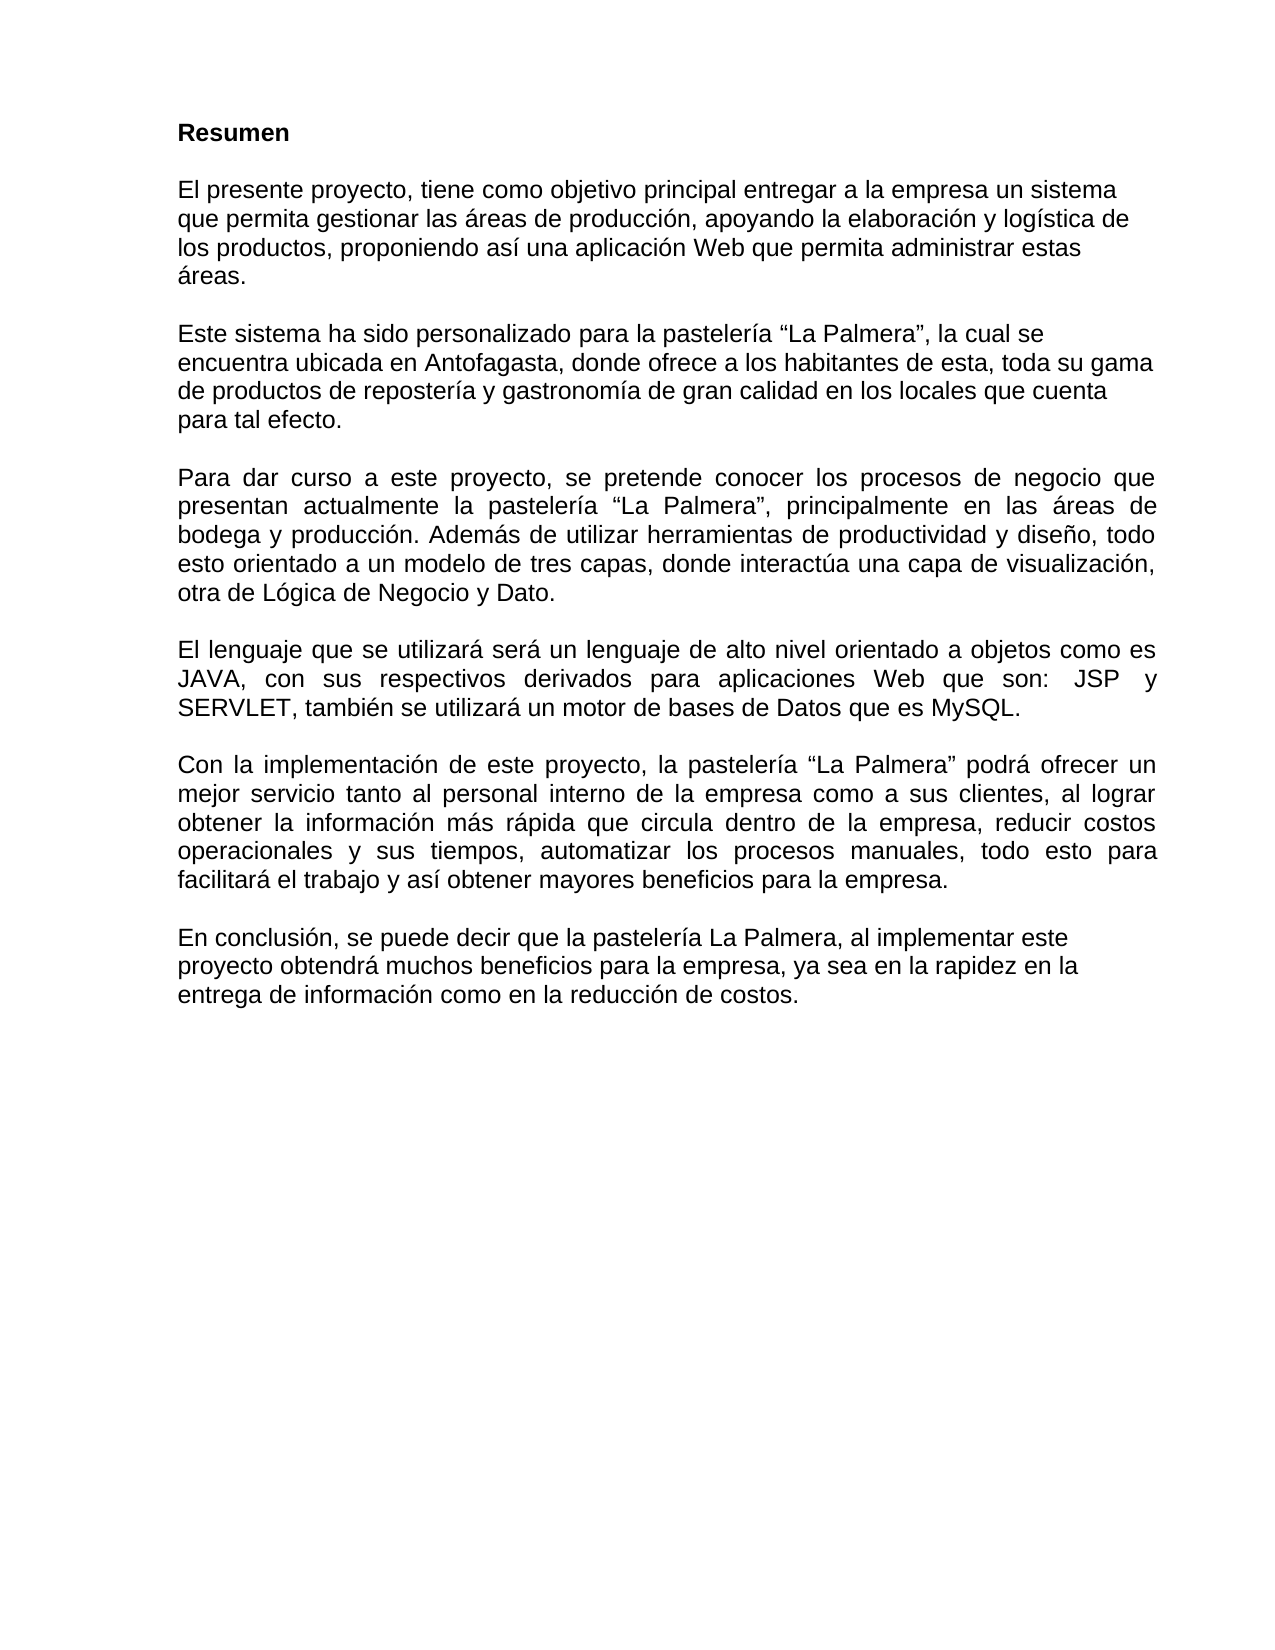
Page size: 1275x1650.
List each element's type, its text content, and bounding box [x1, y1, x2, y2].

text El presente proyecto, tiene como objetivo principal entregar a la empresa un sistema que permita gestionar las áreas de producción, apoyando la elaboración y logística de los productos, proponiendo así una aplicación Web que permita administrar estas áreas. [177, 175, 1157, 290]
text En conclusión, se puede decir que la pastelería La Palmera, al implementar este proyecto obtendrá muchos beneficios para la empresa, ya sea en la rapidez en la entrega de información como en la reducción de costos. [177, 923, 1081, 1009]
text Resumen [177, 117, 1183, 146]
text El lenguaje que se utilizará será un lenguaje de alto nivel orientado a objetos como es JAVA, con sus respectivos derivados para aplicaciones Web que son: JSP y SERVLET, también se utilizará un motor de bases de Datos que es MySQL. [177, 635, 1158, 721]
text Con la implementación de este proyecto, la pastelería “La Palmera” podrá ofrecer un mejor servicio tanto al personal interno de la empresa como a sus clientes, al lograr obtener la información más rápida que circula dentro de la empresa, reducir costos operacionales y sus tiempos, automatizar los procesos manuales, todo esto para facilitará el trabajo y así obtener mayores beneficios para la empresa. [177, 750, 1158, 894]
text Este sistema ha sido personalizado para la pastelería “La Palmera”, la cual se encuentra ubicada en Antofagasta, donde ofrece a los habitantes de esta, toda su gama de productos de repostería y gastronomía de gran calidad en los locales que cuenta para tal efecto. [177, 319, 1155, 434]
text Para dar curso a este proyecto, se pretende conocer los procesos de negocio que presentan actualmente la pastelería “La Palmera”, principalmente en las áreas de bodega y producción. Además de utilizar herramientas de productividad y diseño, todo esto orientado a un modelo de tres capas, donde interactúa una capa de visualización, otra de Lógica de Negocio y Dato. [177, 462, 1158, 606]
